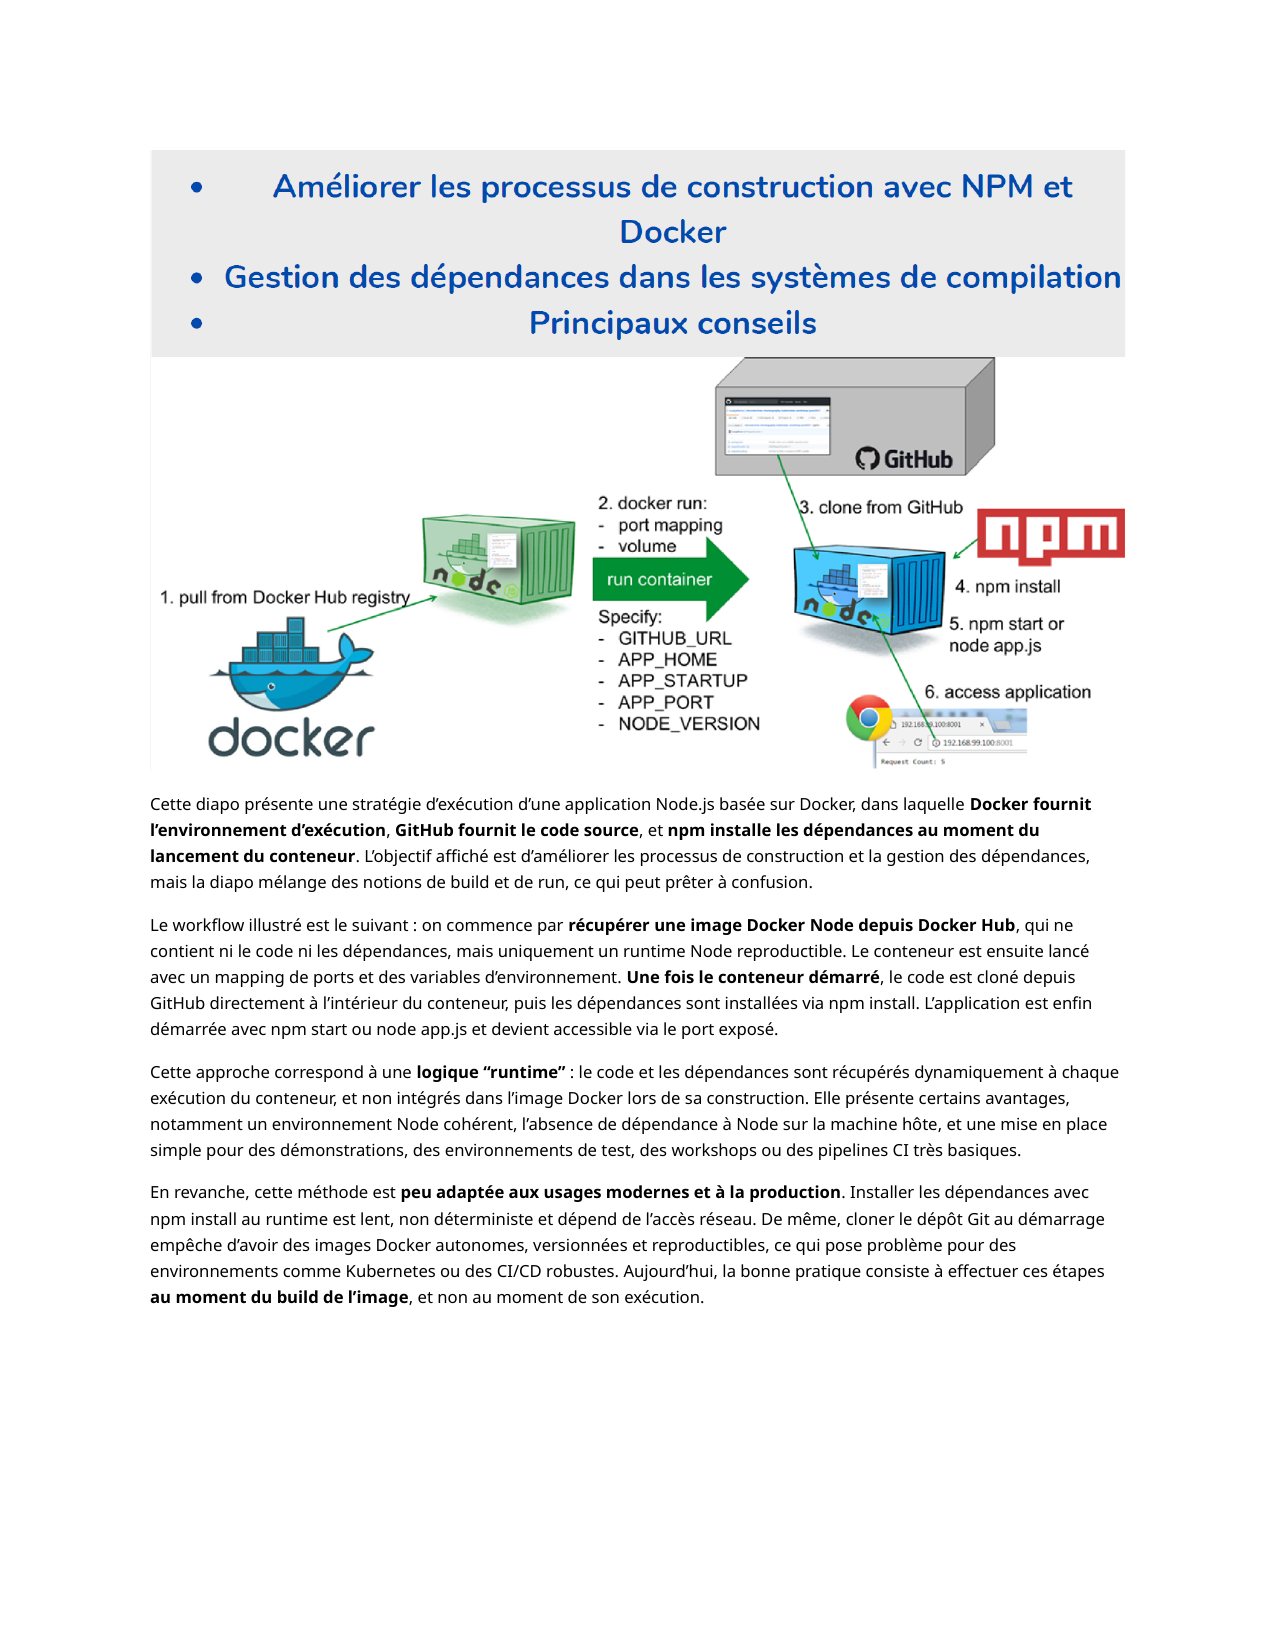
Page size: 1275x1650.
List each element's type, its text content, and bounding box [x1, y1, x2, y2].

text Cette approche correspond à une logique “runtime” : le code et les dépendances sont récupérés dynamiquement à chaque exécution du conteneur, et non intégrés dans l’image Docker lors de sa construction. Elle présente certains avantages, notamment un environnement Node cohérent, l’absence de dépendance à Node sur la machine hôte, et une mise en place simple pour des démonstrations, des environnements de test, des workshops ou des pipelines CI très basiques. [150, 1060, 1125, 1161]
text Le workflow illustré est le suivant : on commence par récupérer une image Docker Node depuis Docker Hub, qui ne contient ni le code ni les dépendances, mais uniquement un runtime Node reproductible. Le conteneur est ensuite lancé avec un mapping de ports et des variables d’environnement. Une fois le conteneur démarré, le code est cloné depuis GitHub directement à l’intérieur du conteneur, puis les dépendances sont installées via npm install. L’application est enfin démarrée avec npm start ou node app.js et devient accessible via le port exposé. [150, 913, 1125, 1040]
picture [150, 150, 1125, 771]
text En revanche, cette méthode est peu adaptée aux usages modernes et à la production. Installer les dépendances avec npm install au runtime est lent, non déterministe et dépend de l’accès réseau. De même, cloner le dépôt Git au démarrage empêche d’avoir des images Docker autonomes, versionnées et reproductibles, ce qui pose problème pour des environnements comme Kubernetes ou des CI/CD robustes. Aujourd’hui, la bonne pratique consiste à effectuer ces étapes au moment du build de l’image, et non au moment de son exécution. [150, 1181, 1125, 1308]
text Cette diapo présente une stratégie d’exécution d’une application Node.js basée sur Docker, dans laquelle Docker fournit l’environnement d’exécution, GitHub fournit le code source, et npm installe les dépendances au moment du lancement du conteneur. L’objectif affiché est d’améliorer les processus de construction et la gestion des dépendances, mais la diapo mélange des notions de build et de run, ce qui peut prêter à confusion. [150, 793, 1125, 893]
